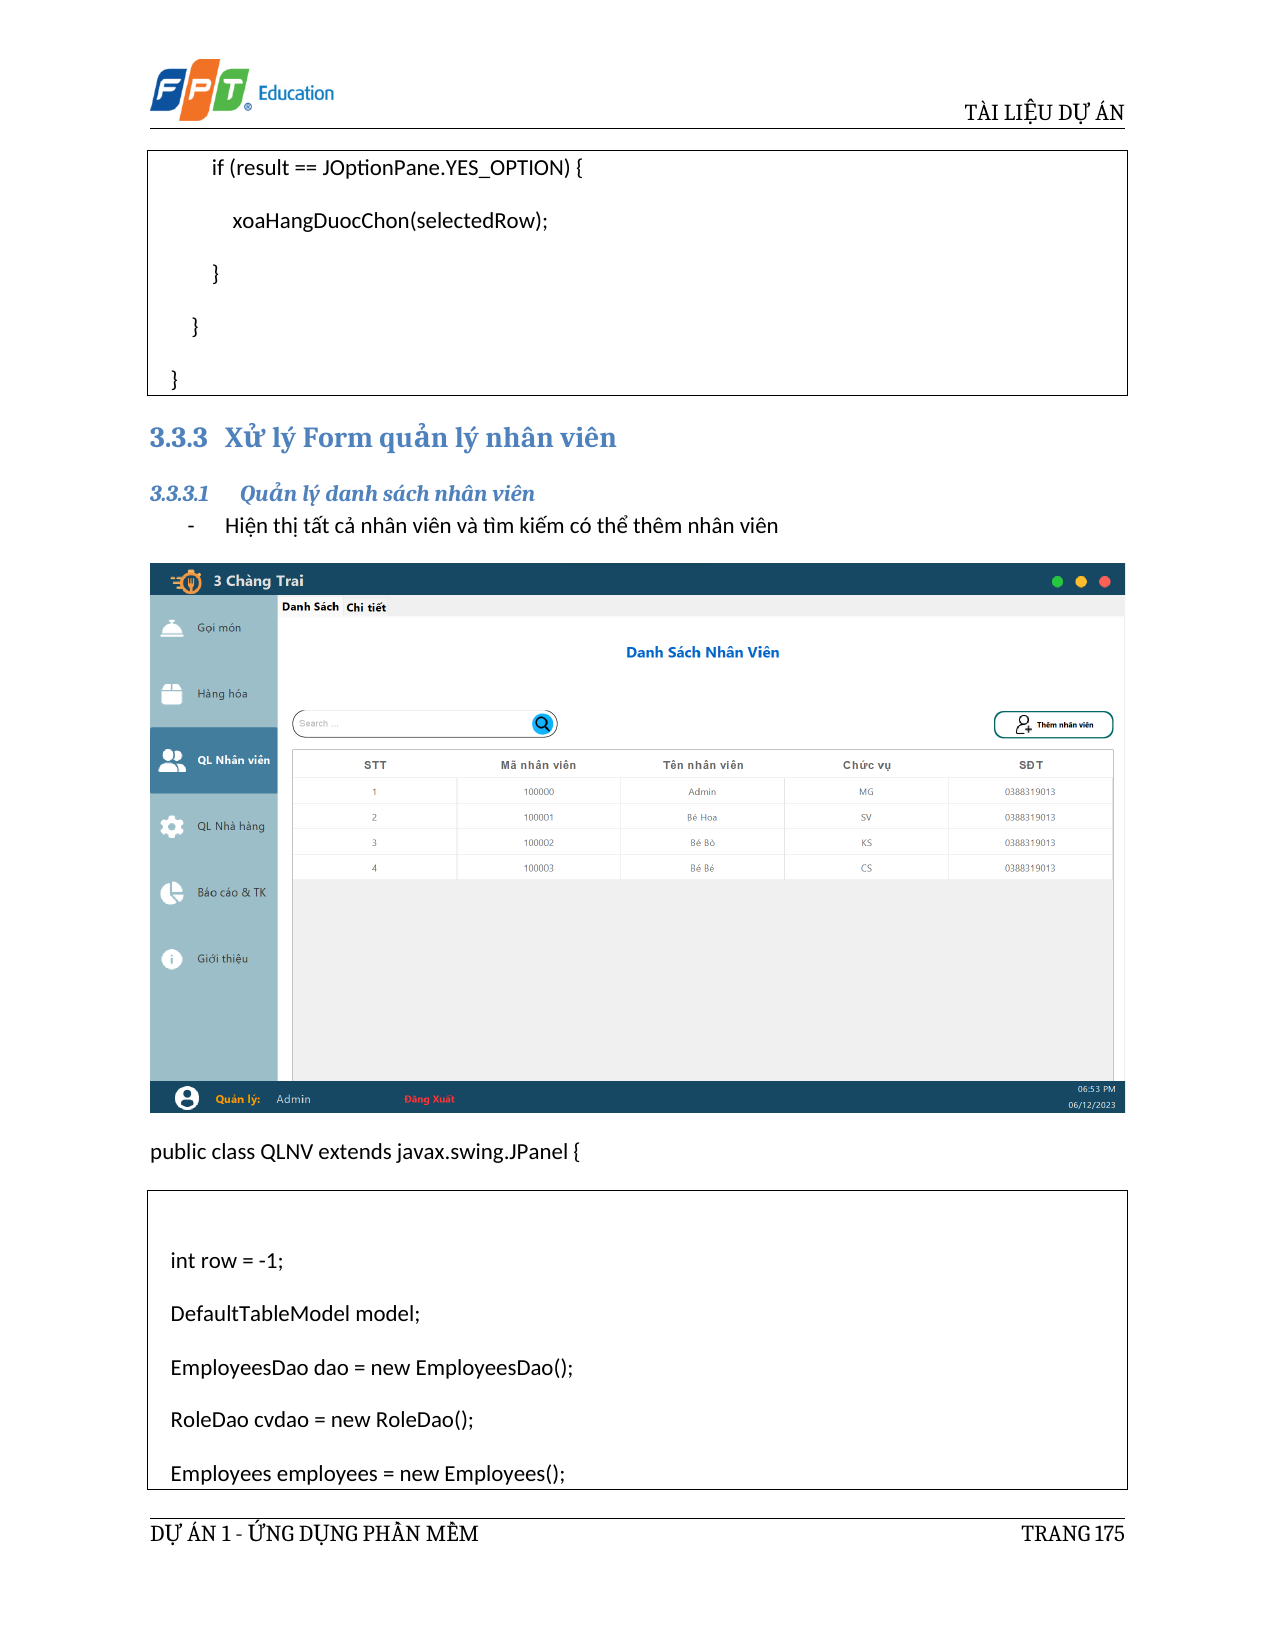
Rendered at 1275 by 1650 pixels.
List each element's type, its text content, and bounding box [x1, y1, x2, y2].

text RoleDao cvdao = new RoleDao(); [148, 1402, 1127, 1434]
text Employees employees = new Employees(); [148, 1456, 1127, 1489]
subtitle Quản lý danh sách nhân viên [150, 481, 1125, 507]
picture [150, 563, 1125, 1113]
text } [148, 256, 1127, 287]
text if (result == JOptionPane.YES_OPTION) { [148, 151, 1127, 181]
text } [148, 362, 1127, 395]
text EmployeesDao dao = new EmployeesDao(); [148, 1349, 1127, 1381]
text public class QLNV extends javax.swing.JPanel { [150, 1137, 1125, 1165]
text DefaultTableModel model; [148, 1296, 1127, 1328]
text } [148, 309, 1127, 340]
text xoaHangDuocChon(selectedRow); [148, 203, 1127, 234]
picture [150, 59, 336, 121]
subtitle Xử lý Form quản lý nhân viên [150, 421, 1125, 455]
text int row = -1; [148, 1243, 1127, 1274]
list Hiện thị tất cả nhân viên và tìm kiếm có thể thêm nhân viên [187, 511, 1125, 539]
